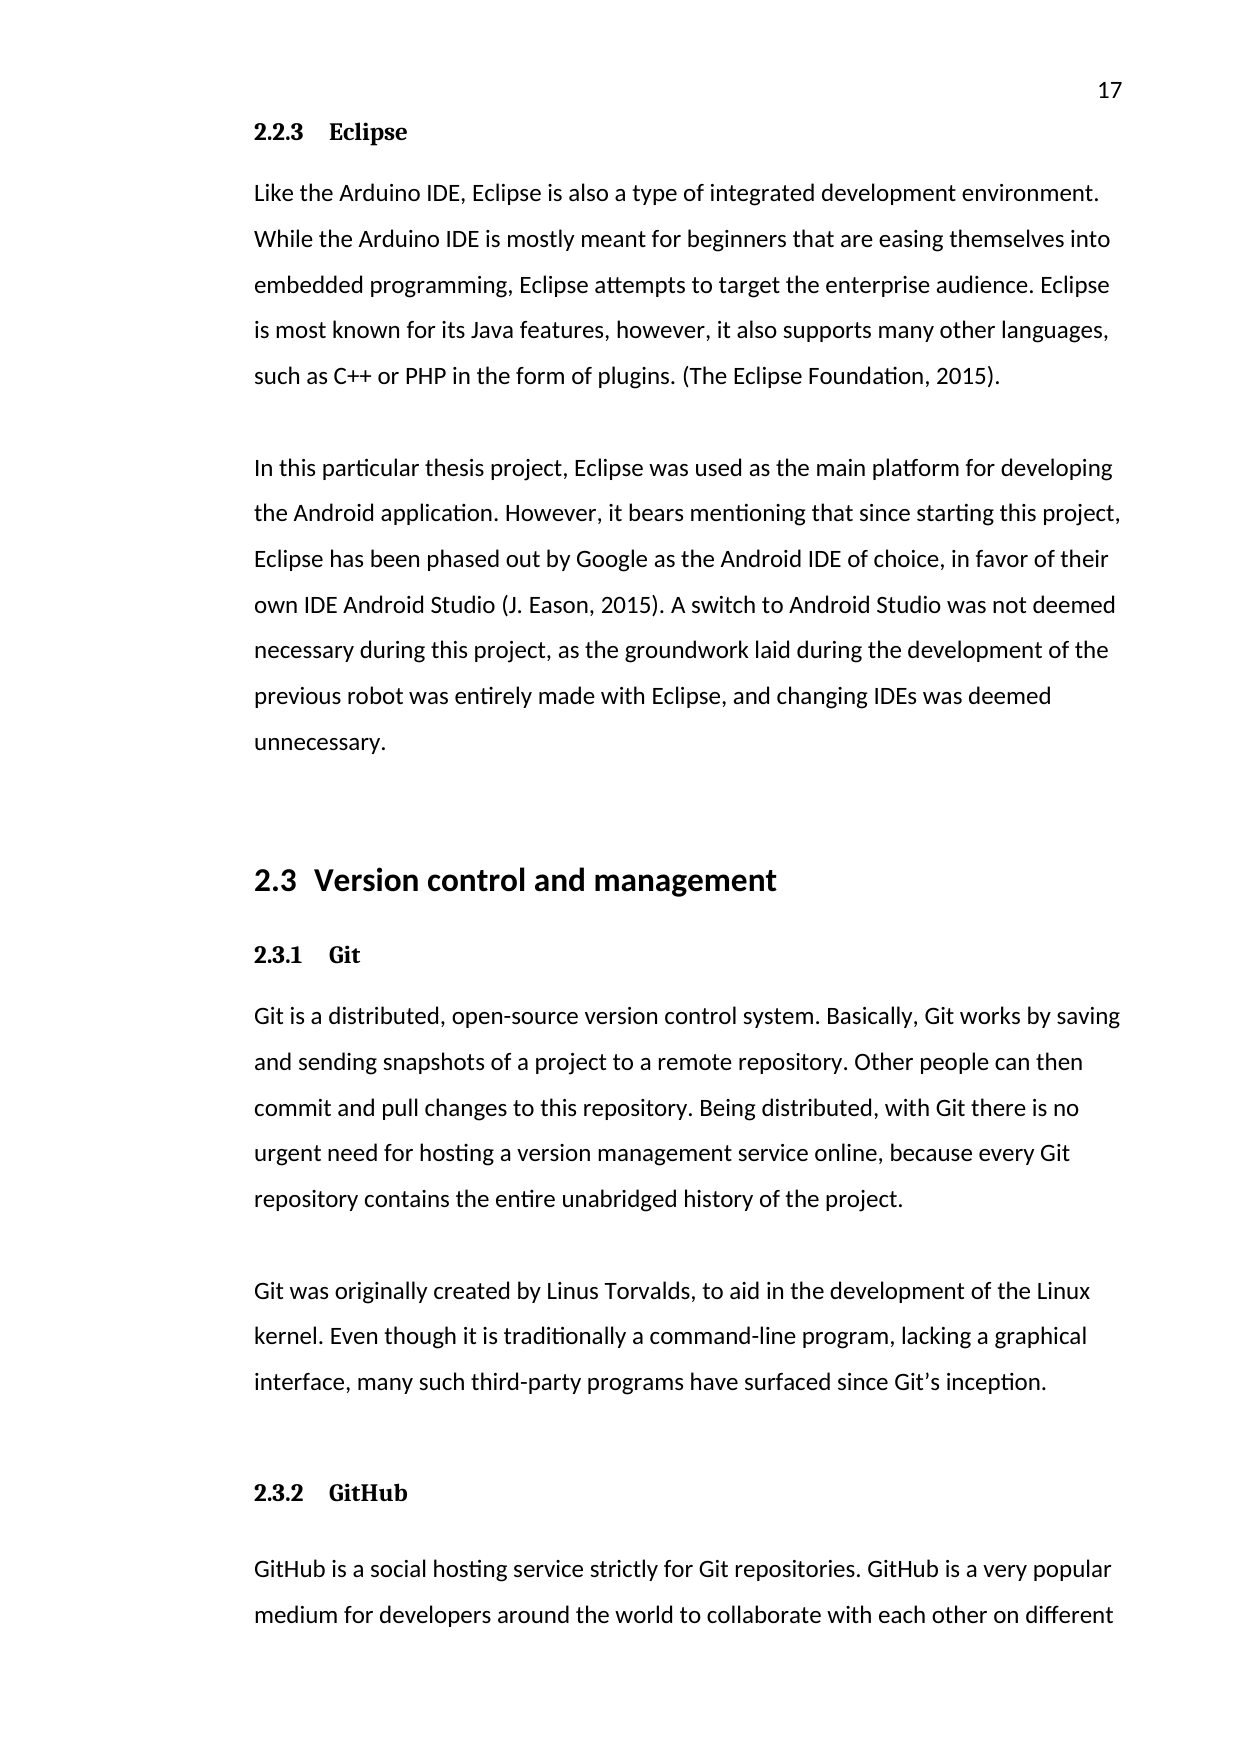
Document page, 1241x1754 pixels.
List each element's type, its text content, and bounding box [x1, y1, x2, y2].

text Git was originally created by Linus Torvalds, to aid in the development of the Linux kernel. Even though it is traditionally a command-line program, lacking a graphical interface, many such third-party programs have surfaced since Git’s inception. [254, 1275, 1122, 1397]
subtitle Version control and management [254, 859, 1122, 900]
subtitle Git [254, 941, 1122, 970]
text Like the Arduino IDE, Eclipse is also a type of integrated development environment. While the Arduino IDE is mostly meant for beginners that are easing themselves into embedded programming, Eclipse attempts to target the enterprise audience. Eclipse is most known for its Java features, however, it also supports many other languages, such as C++ or PHP in the form of plugins. (The Eclipse Foundation, 2015). [254, 177, 1122, 391]
text In this particular thesis project, Eclipse was used as the main platform for developing the Android application. However, it bears mentioning that since starting this project, Eclipse has been phased out by Google as the Android IDE of choice, in favor of their own IDE Android Studio (J. Eason, 2015). A switch to Android Studio was not deemed necessary during this project, as the groundwork laid during the development of the previous robot was entirely made with Eclipse, and changing IDEs was deemed unnecessary. [254, 452, 1122, 757]
subtitle Eclipse [254, 118, 1122, 147]
subtitle GitHub [254, 1478, 1122, 1507]
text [254, 1553, 1122, 1629]
text Git is a distributed, open-source version control system. Basically, Git works by saving and sending snapshots of a project to a remote repository. Other people can then commit and pull changes to this repository. Being distributed, with Git there is no urgent need for hosting a version management service online, because every Git repository contains the entire unabridged history of the project. [254, 1000, 1122, 1214]
